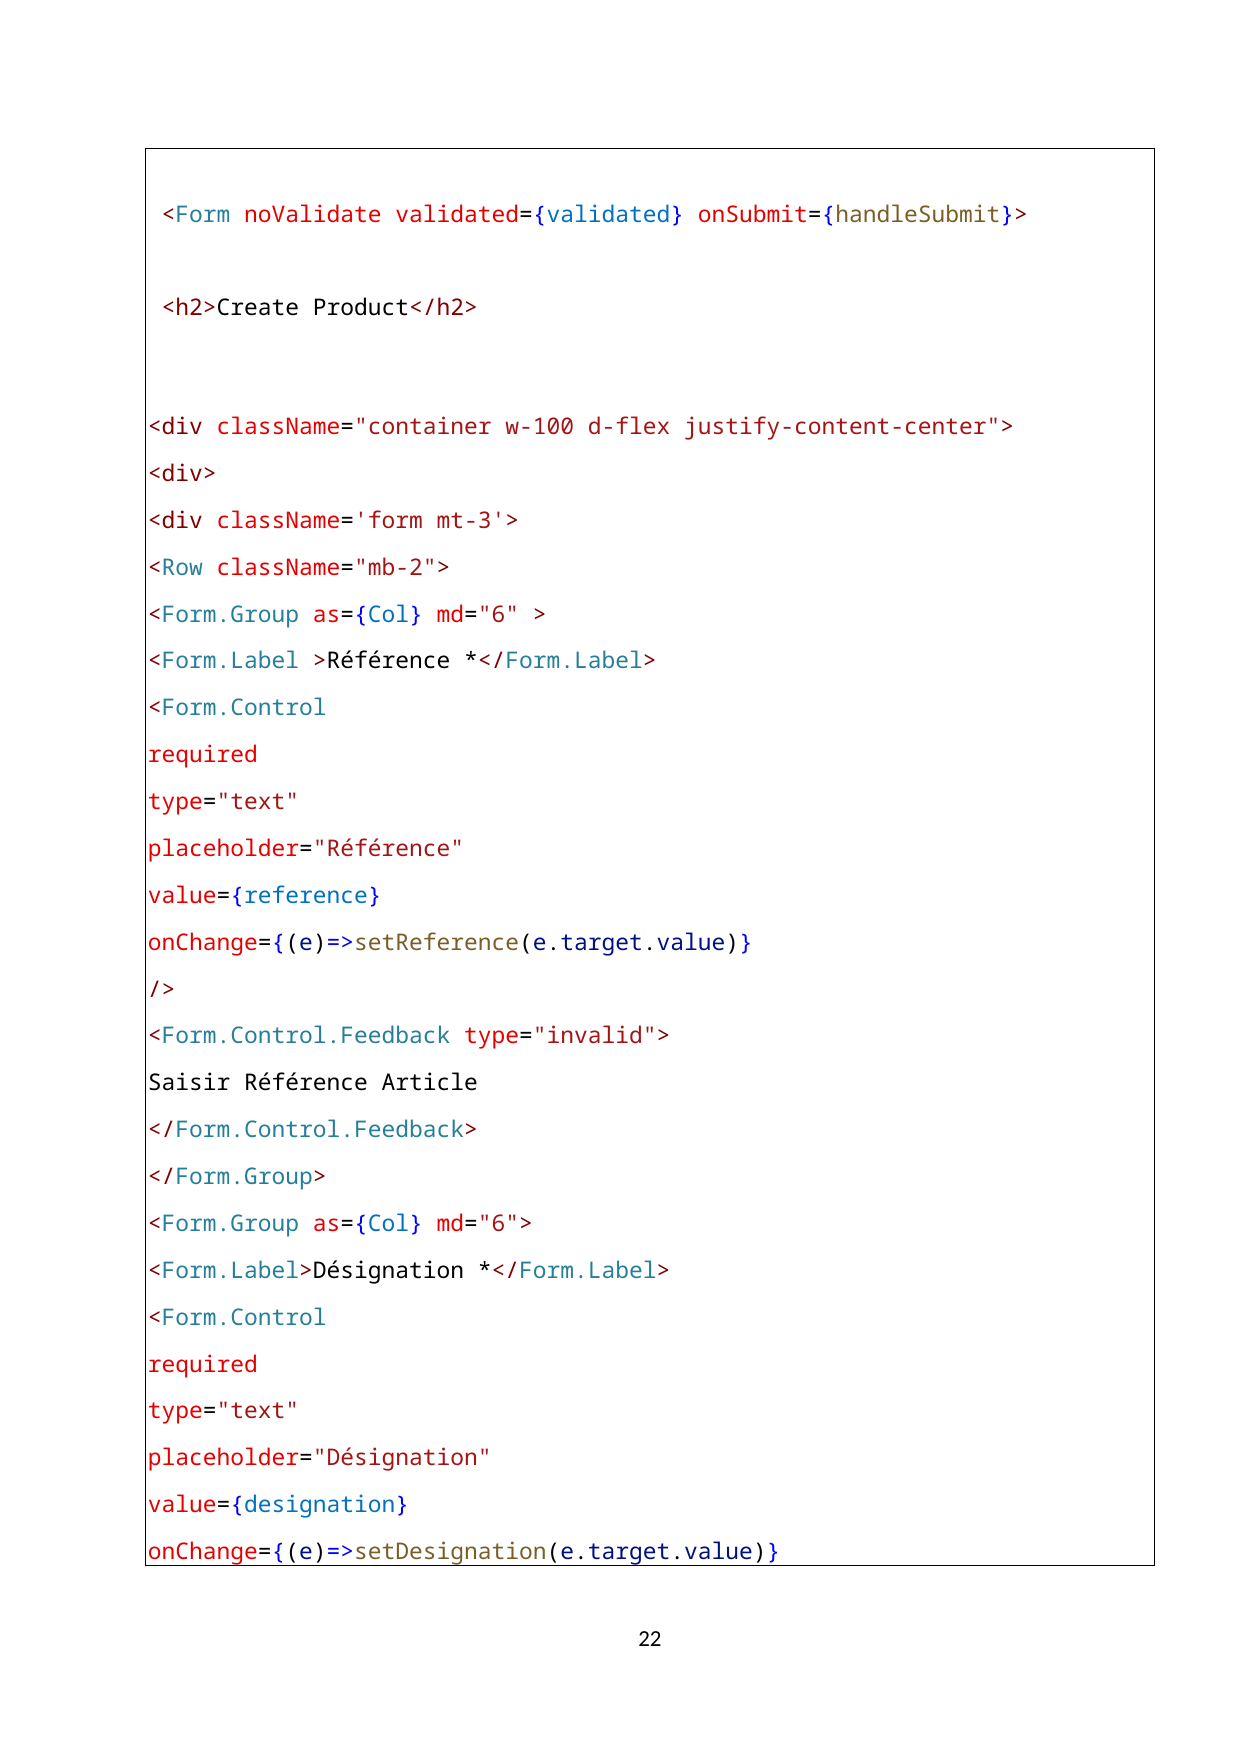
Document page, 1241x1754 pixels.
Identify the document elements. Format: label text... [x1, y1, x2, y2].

text <div className="container w-100 d-flex justify-content-center"> [146, 407, 1154, 441]
text onChange={(e)=>setDesignation(e.target.value)} [146, 1532, 1154, 1565]
text <div> [146, 454, 1154, 488]
text <Form.Control [146, 1298, 1154, 1332]
text onChange={(e)=>setReference(e.target.value)} [146, 923, 1154, 957]
text /> [146, 969, 1154, 1004]
text <Row className="mb-2"> [146, 548, 1154, 582]
text Saisir Référence Article [146, 1063, 1154, 1098]
text <Form.Label >Référence *</Form.Label> [146, 641, 1154, 676]
text <Form.Group as={Col} md="6" > [146, 594, 1154, 629]
text <Form.Label>Désignation *</Form.Label> [146, 1251, 1154, 1285]
text placeholder="Désignation" [146, 1438, 1154, 1473]
text <Form.Group as={Col} md="6"> [146, 1204, 1154, 1238]
text <Form.Control.Feedback type="invalid"> [146, 1016, 1154, 1051]
text <h2>Create Product</h2> [146, 288, 1154, 323]
text type="text" [146, 1391, 1154, 1426]
text placeholder="Référence" [146, 829, 1154, 863]
text <div className='form mt-3'> [146, 501, 1154, 535]
text required [146, 735, 1154, 769]
text required [146, 1344, 1154, 1379]
text value={reference} [146, 876, 1154, 910]
text </Form.Group> [146, 1157, 1154, 1191]
text </Form.Control.Feedback> [146, 1110, 1154, 1144]
text type="text" [146, 782, 1154, 816]
text <Form noValidate validated={validated} onSubmit={handleSubmit}> [146, 194, 1154, 229]
text value={designation} [146, 1485, 1154, 1519]
text <Form.Control [146, 688, 1154, 723]
